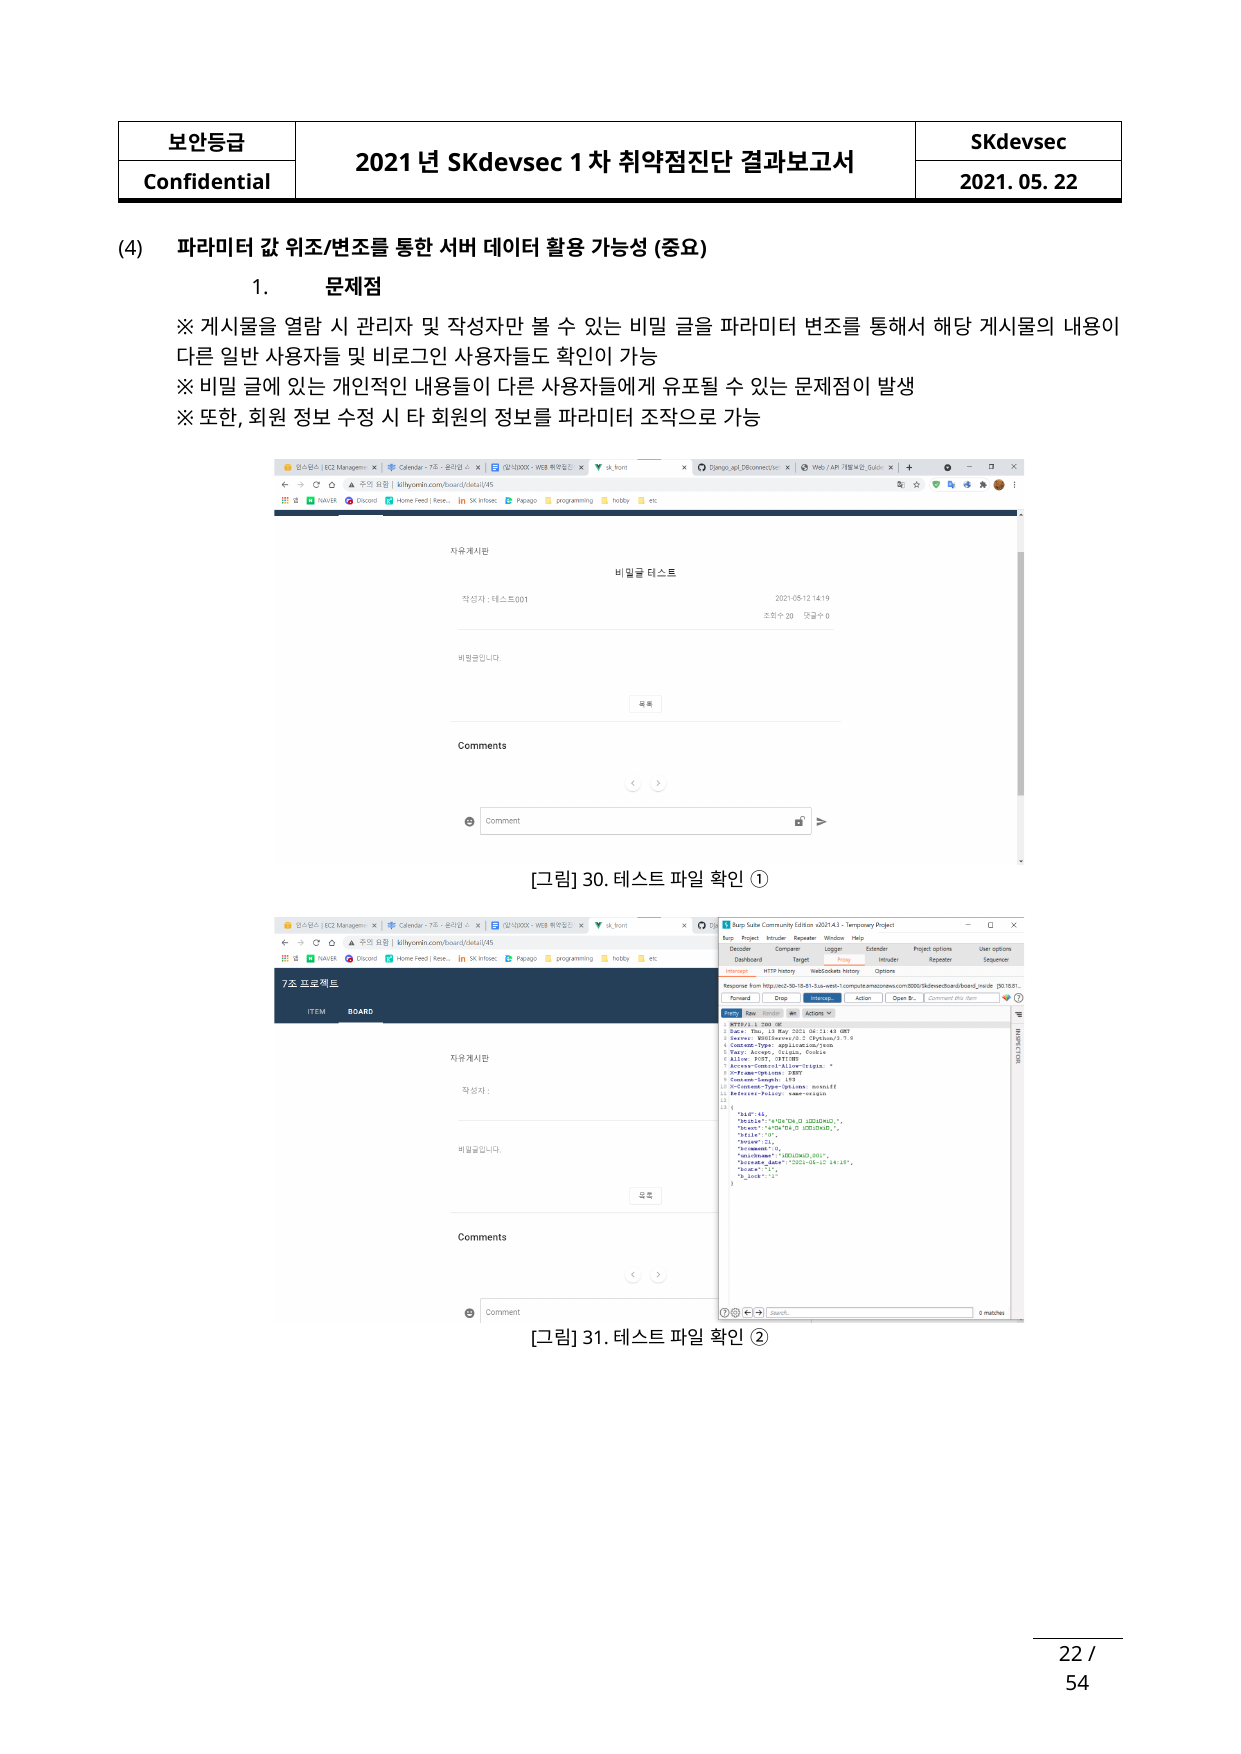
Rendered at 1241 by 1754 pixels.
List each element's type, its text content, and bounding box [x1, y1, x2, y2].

text [그림] 31. 테스트 파일 확인 ② [192, 1322, 1107, 1349]
picture [274, 459, 1025, 865]
text ※ 비밀 글에 있는 개인적인 내용들이 다른 사용자들에게 유포될 수 있는 문제점이 발생 [176, 371, 1122, 401]
text [그림] 30. 테스트 파일 확인 ① [192, 864, 1107, 892]
list 문제점 [251, 271, 1122, 301]
text ※ 또한, 회원 정보 수정 시 타 회원의 정보를 파라미터 조작으로 가능 [176, 401, 1122, 431]
list 파라미터 값 위조/변조를 통한 서버 데이터 활용 가능성 (중요) [118, 231, 1122, 262]
picture [274, 917, 1025, 1323]
text ※ 게시물을 열람 시 관리자 및 작성자만 볼 수 있는 비밀 글을 파라미터 변조를 통해서 해당 게시물의 내용이 다른 일반 사용자들 및 비로그인 사용자들도 확인이 가능 [176, 310, 1122, 371]
